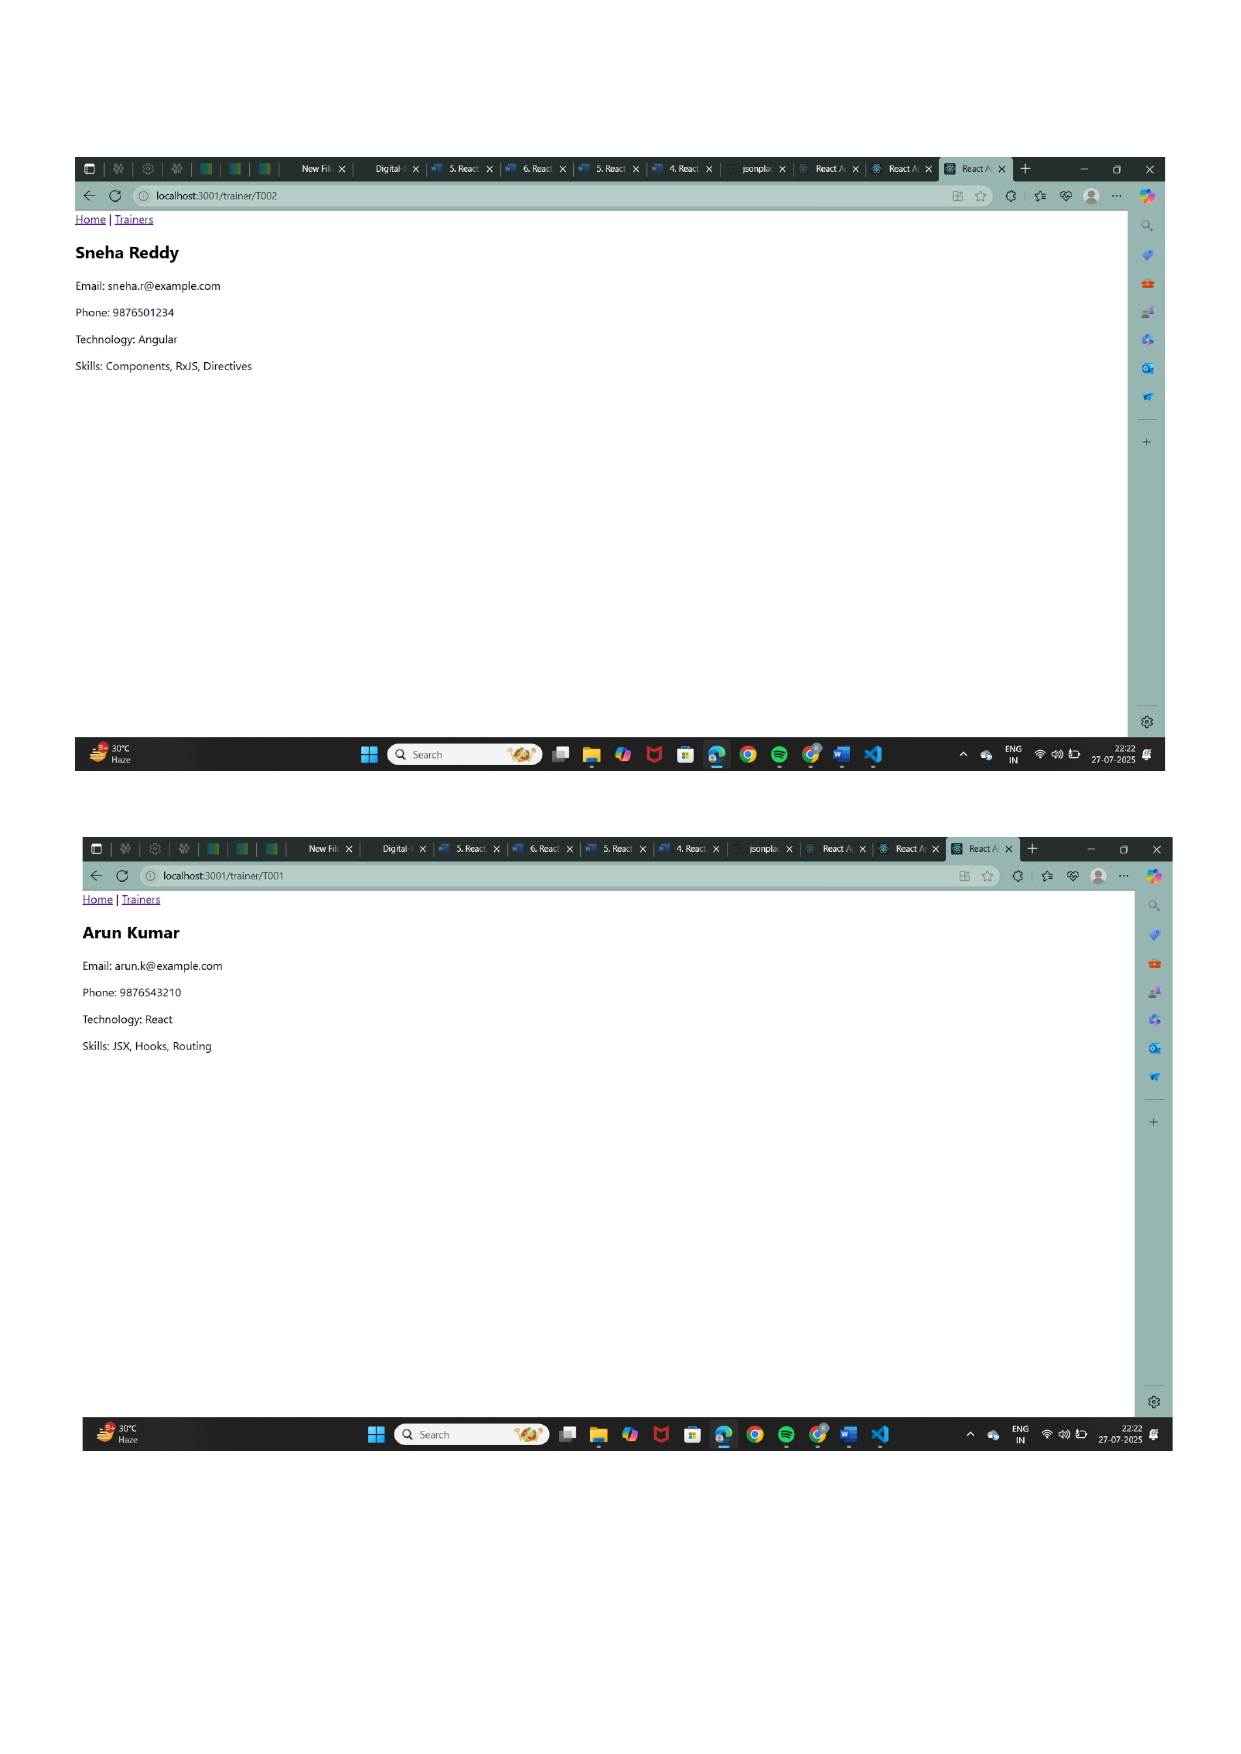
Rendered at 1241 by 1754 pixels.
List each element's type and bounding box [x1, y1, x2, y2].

picture [75, 157, 1166, 771]
picture [82, 837, 1173, 1451]
